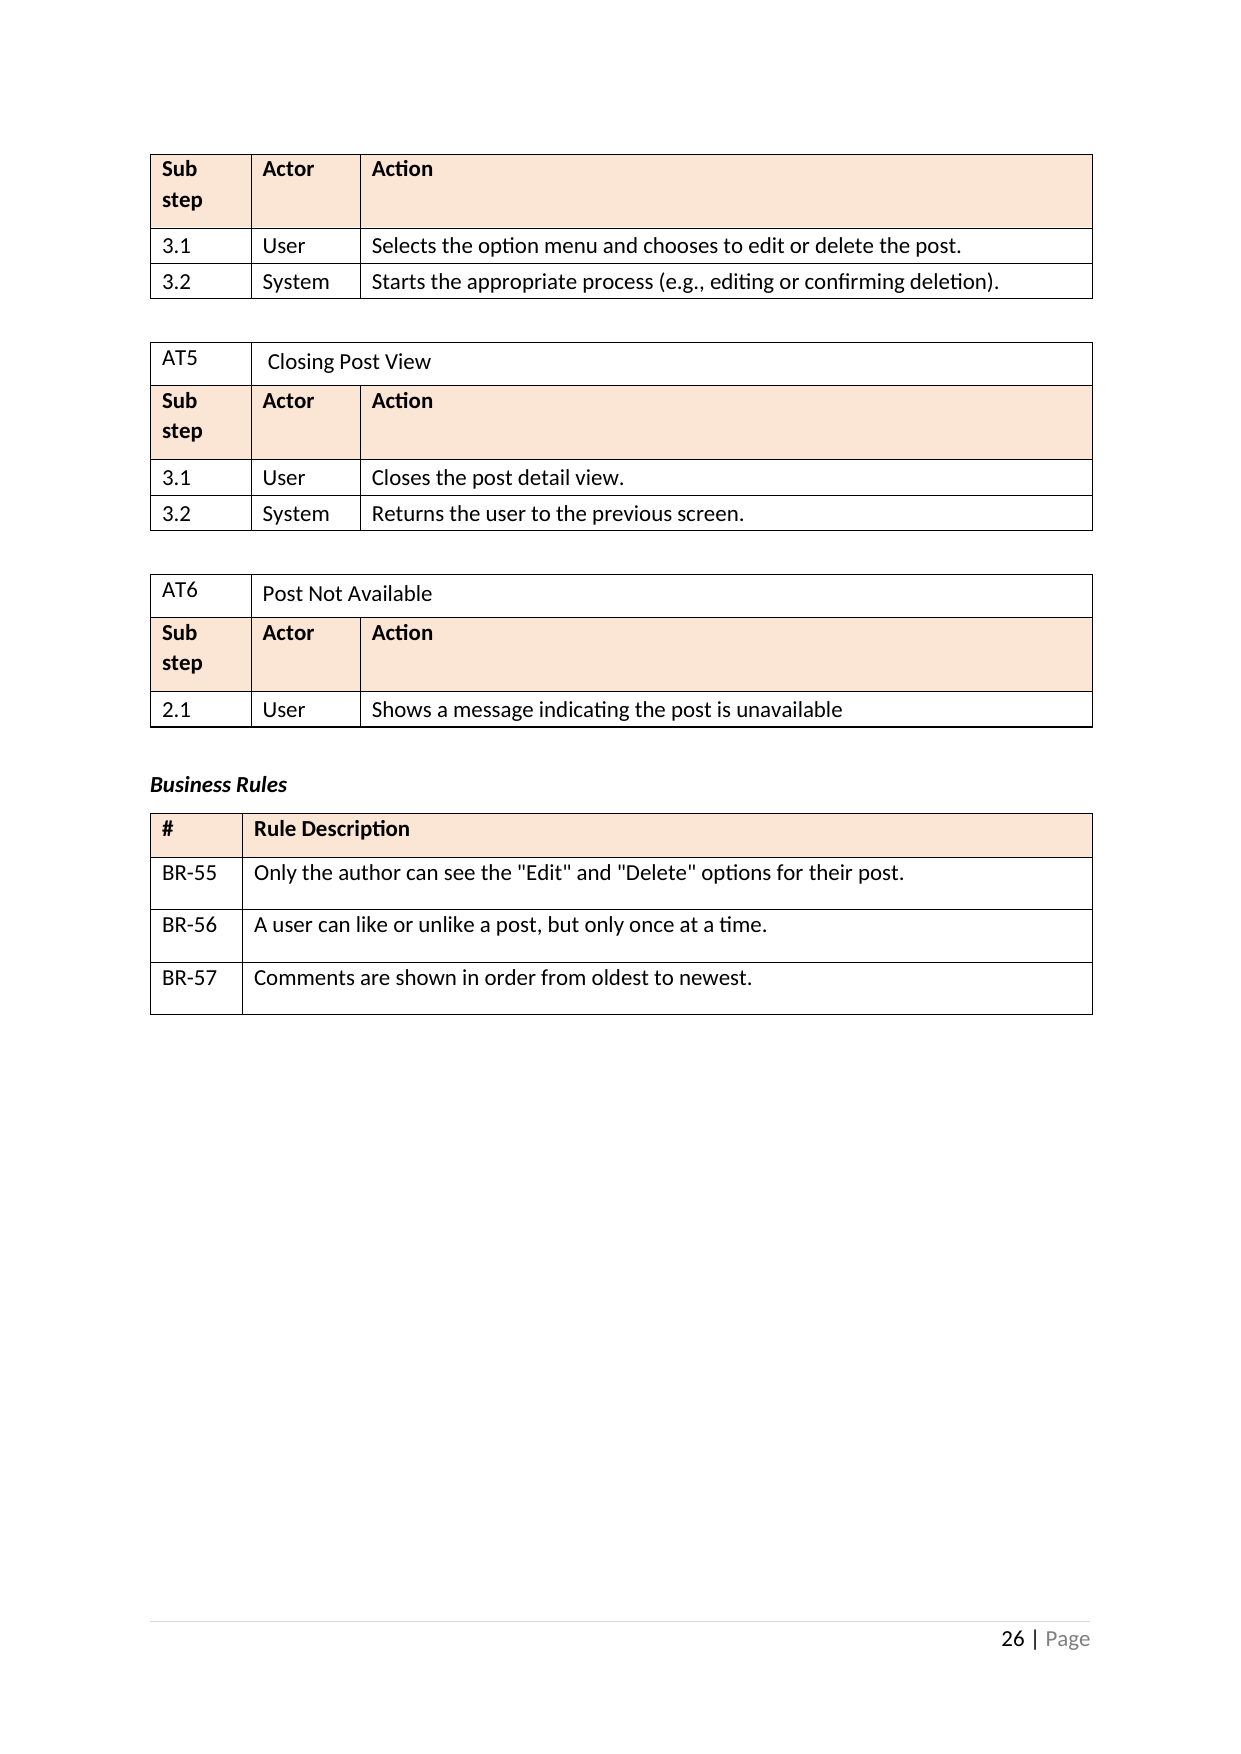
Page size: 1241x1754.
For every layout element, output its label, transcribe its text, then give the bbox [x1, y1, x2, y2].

table_cell BR-57 [151, 963, 242, 1014]
table_cell BR-56 [151, 910, 242, 962]
table_cell A user can like or unlike a post, but only once at a time. [243, 910, 1092, 962]
table_cell Only the author can see the "Edit" and "Delete" options for their post. [243, 858, 1092, 909]
text Business Rules [150, 770, 1090, 798]
table_cell BR-55 [151, 858, 242, 909]
table_header Rule Description [243, 814, 1092, 857]
table_header # [151, 814, 242, 857]
table_cell Comments are shown in order from oldest to newest. [243, 963, 1092, 1014]
